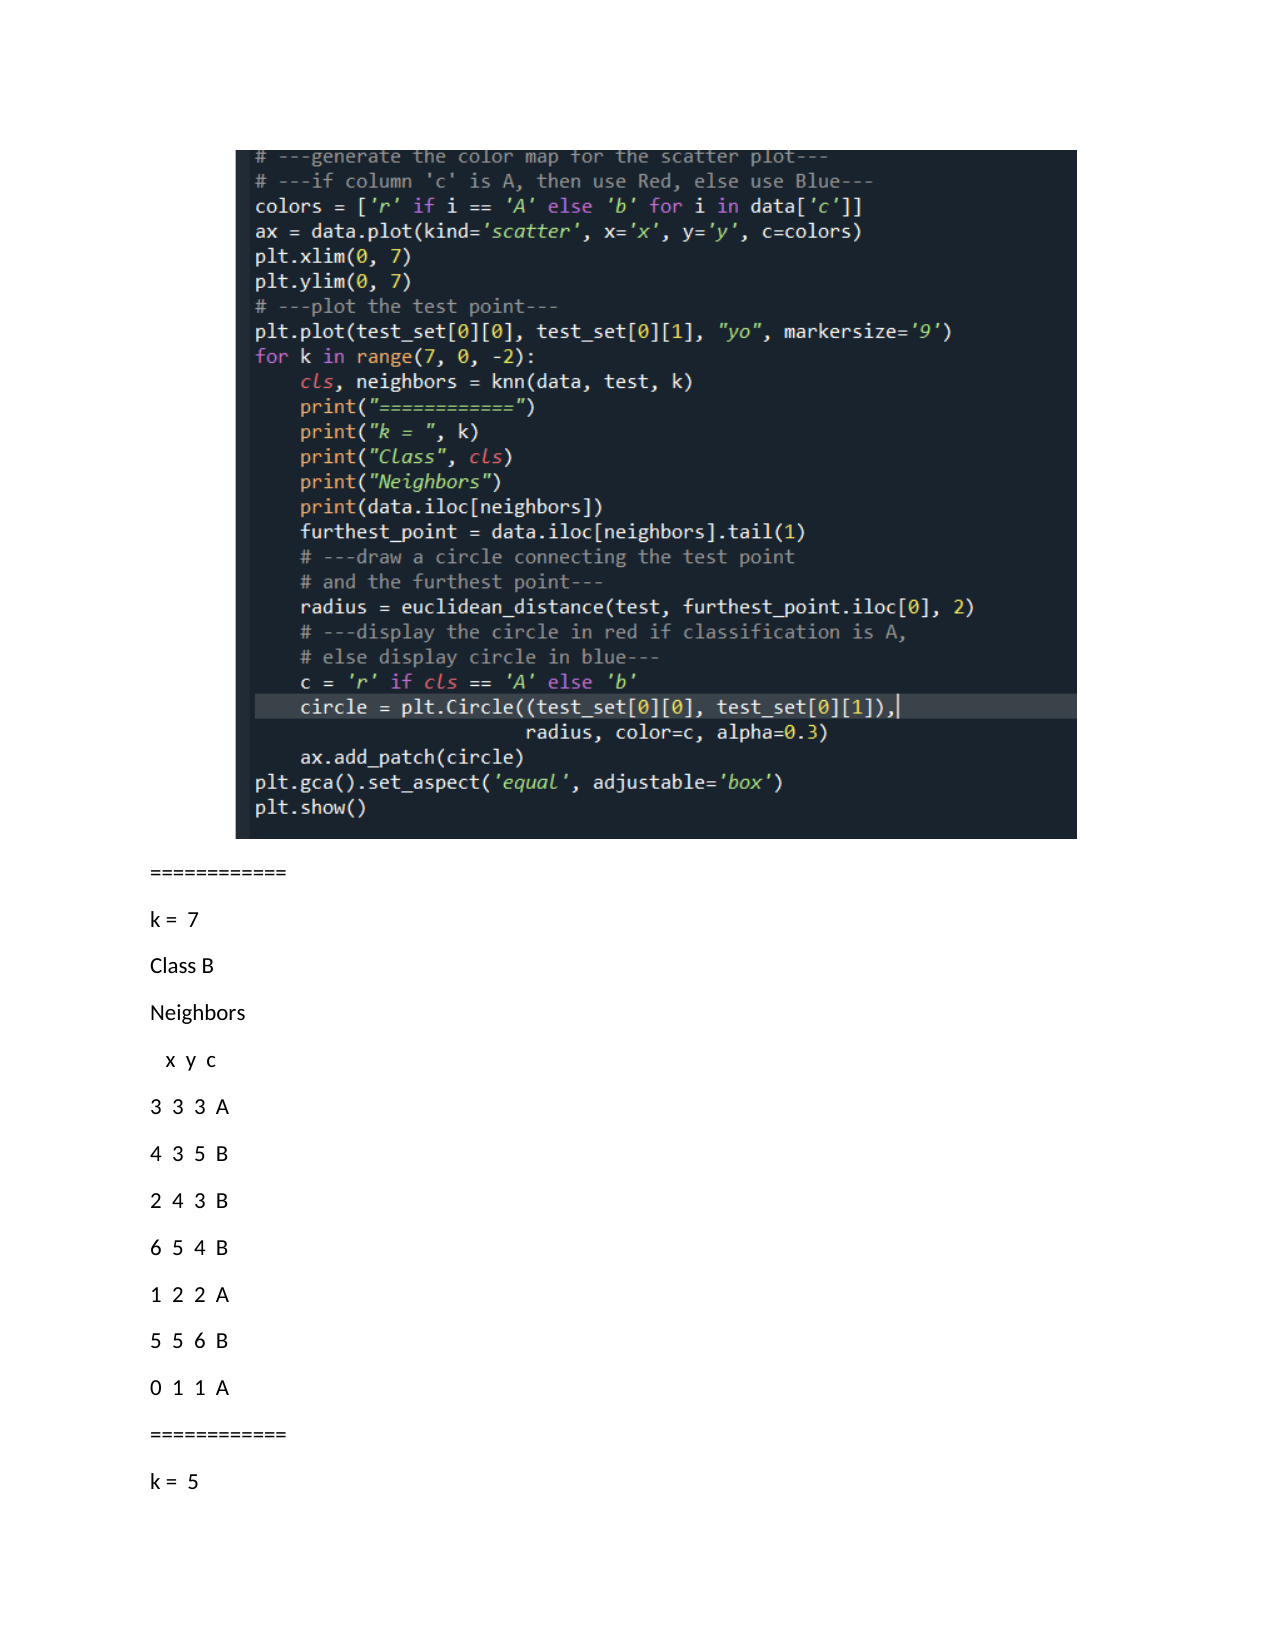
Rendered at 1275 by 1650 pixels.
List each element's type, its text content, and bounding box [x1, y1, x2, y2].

text Class B [150, 952, 1125, 980]
text 4 3 5 B [150, 1139, 1125, 1167]
picture [235, 150, 1077, 839]
text 1 2 2 A [150, 1280, 1125, 1308]
text ============ [150, 1420, 1125, 1448]
text Neighbors [150, 998, 1125, 1027]
text 6 5 4 B [150, 1233, 1125, 1261]
text k = 7 [150, 905, 1125, 933]
text 3 3 3 A [150, 1092, 1125, 1120]
text k = 5 [150, 1467, 1125, 1495]
text 5 5 6 B [150, 1327, 1125, 1355]
text 2 4 3 B [150, 1186, 1125, 1214]
text ============ [150, 858, 1125, 886]
text x y c [150, 1045, 1125, 1073]
text 0 1 1 A [150, 1373, 1125, 1402]
